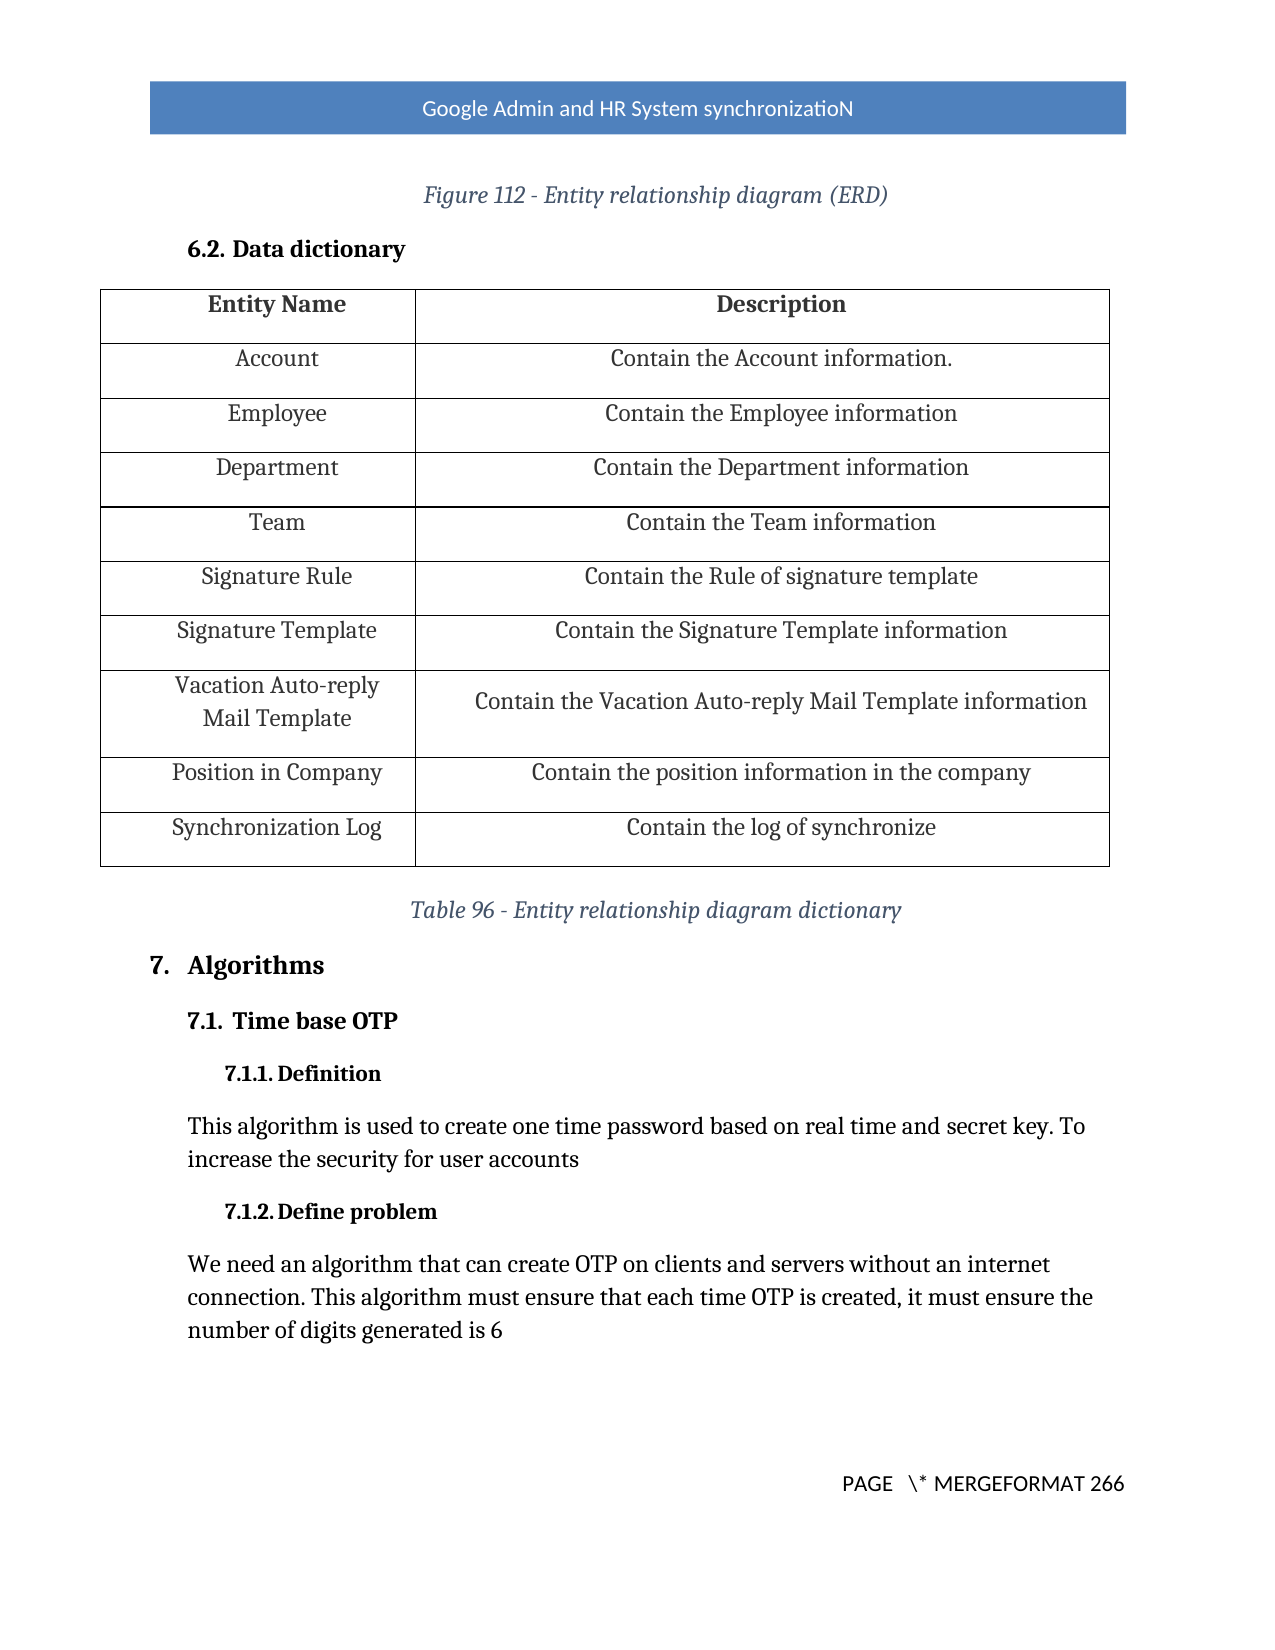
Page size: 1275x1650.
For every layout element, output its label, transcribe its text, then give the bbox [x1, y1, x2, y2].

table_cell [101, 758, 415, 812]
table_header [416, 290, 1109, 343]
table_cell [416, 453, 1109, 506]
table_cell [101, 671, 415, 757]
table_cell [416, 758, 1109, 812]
text We need an algorithm that can create OTP on clients and servers without an internet connection. This algorithm must ensure that each time OTP is created, it must ensure the number of digits generated is 6 [187, 1250, 1125, 1344]
text This algorithm is used to create one time password based on real time and secret key. To increase the security for user accounts [187, 1112, 1125, 1173]
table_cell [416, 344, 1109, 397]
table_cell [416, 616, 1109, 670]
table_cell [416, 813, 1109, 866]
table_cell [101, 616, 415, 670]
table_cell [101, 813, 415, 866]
subtitle Algorithms [150, 950, 1125, 981]
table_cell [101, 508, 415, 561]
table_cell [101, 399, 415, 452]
subtitle Define problem [225, 1199, 1125, 1225]
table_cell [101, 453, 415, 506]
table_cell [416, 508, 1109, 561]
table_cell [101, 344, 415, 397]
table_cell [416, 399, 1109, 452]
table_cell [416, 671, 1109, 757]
text Figure 112 - Entity relationship diagram (ERD) [187, 181, 1125, 209]
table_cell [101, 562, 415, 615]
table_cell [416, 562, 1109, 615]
subtitle Data dictionary [187, 234, 1125, 263]
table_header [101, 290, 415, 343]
subtitle Time base OTP [187, 1007, 1125, 1036]
subtitle Definition [225, 1061, 1125, 1087]
